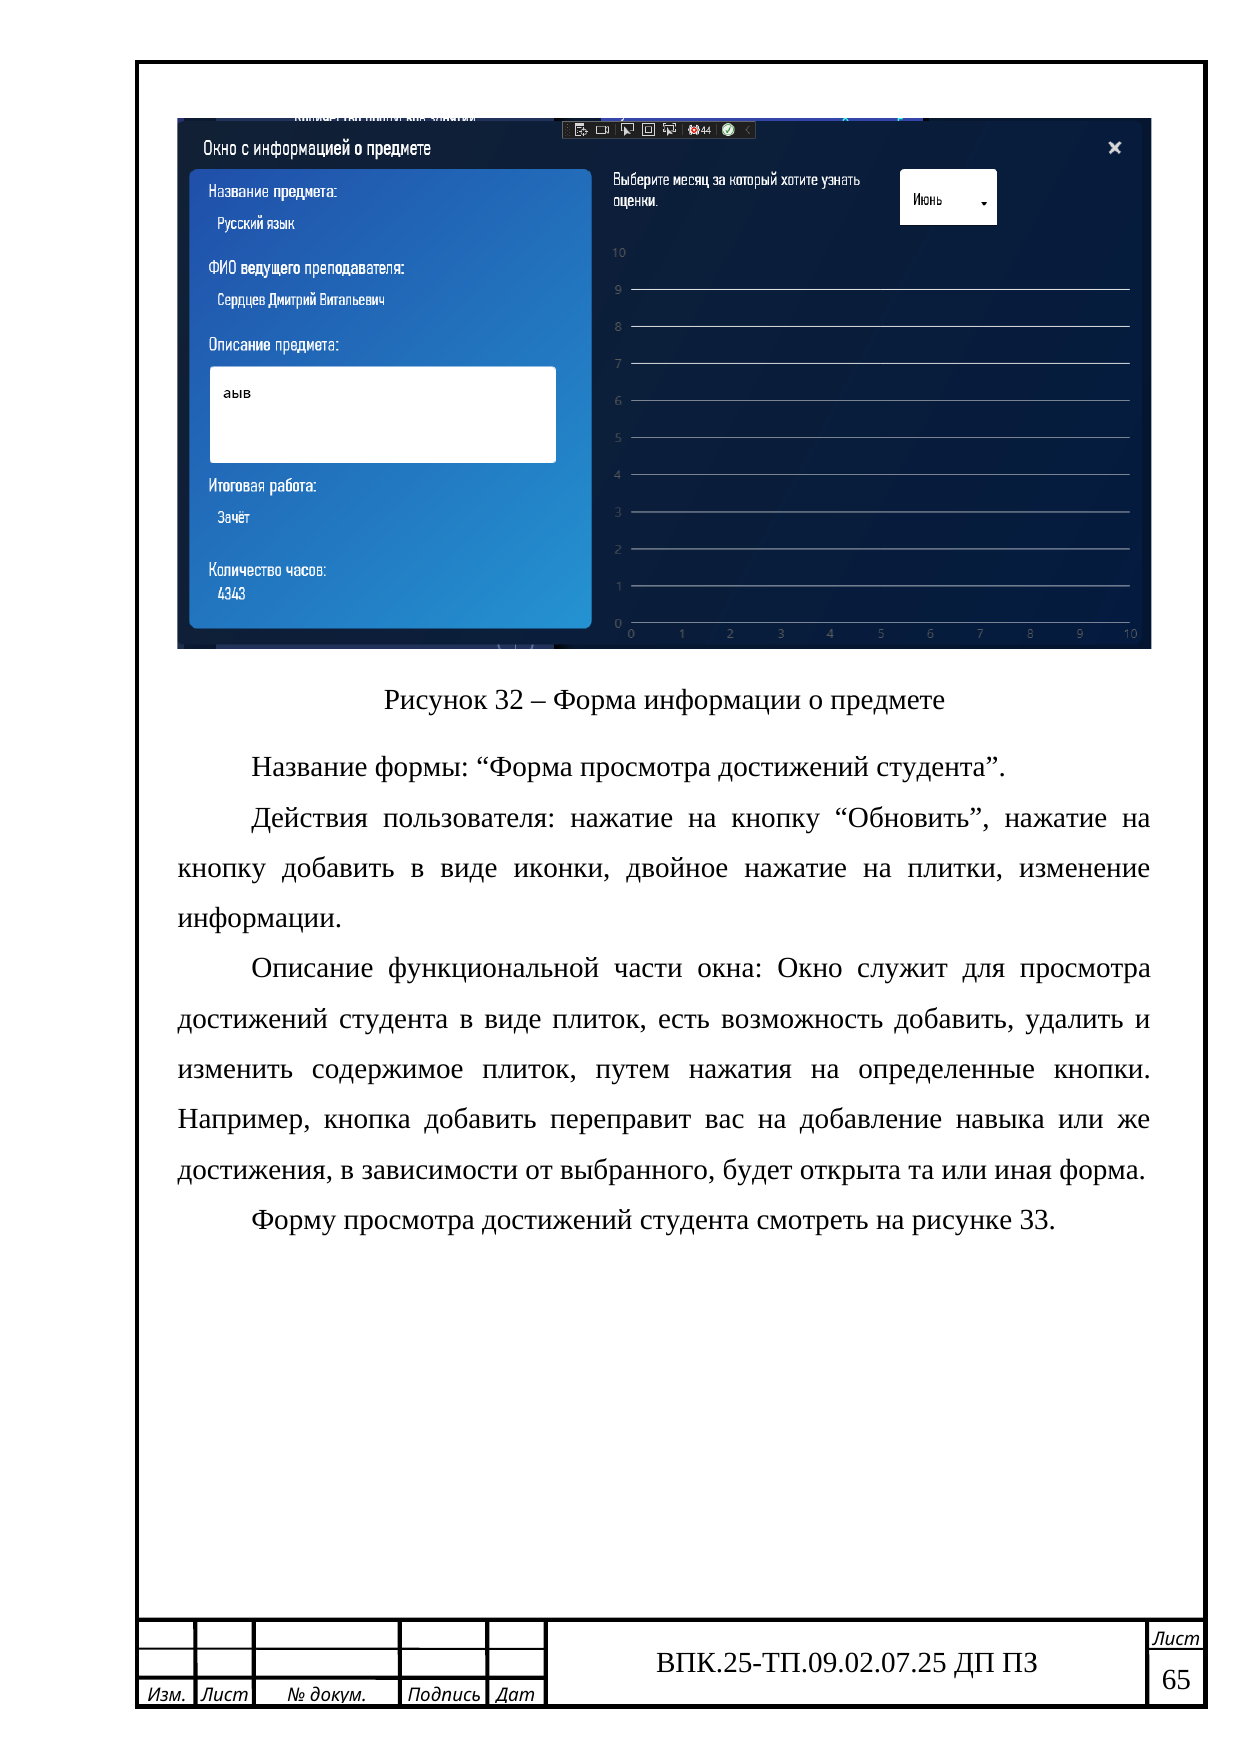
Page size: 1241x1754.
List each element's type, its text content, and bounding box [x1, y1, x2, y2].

text Описание функциональной части окна: Окно служит для просмотра достижений студента в виде плиток, есть возможность добавить, удалить и изменить содержимое плиток, путем нажатия на определенные кнопки. Например, кнопка добавить переправит вас на добавление навыка или же достижения, в зависимости от выбранного, будет открыта та или иная форма. [177, 951, 1152, 1185]
text Название формы: “Форма просмотра достижений студента”. [177, 749, 1152, 783]
picture [177, 118, 1152, 649]
text Рисунок 32 – Форма информации о предмете [177, 682, 1152, 716]
text Действия пользователя: нажатие на кнопку “Обновить”, нажатие на кнопку добавить в виде иконки, двойное нажатие на плитки, изменение информации. [177, 800, 1152, 934]
text Форму просмотра достижений студента смотреть на рисунке 33. [177, 1202, 1152, 1236]
